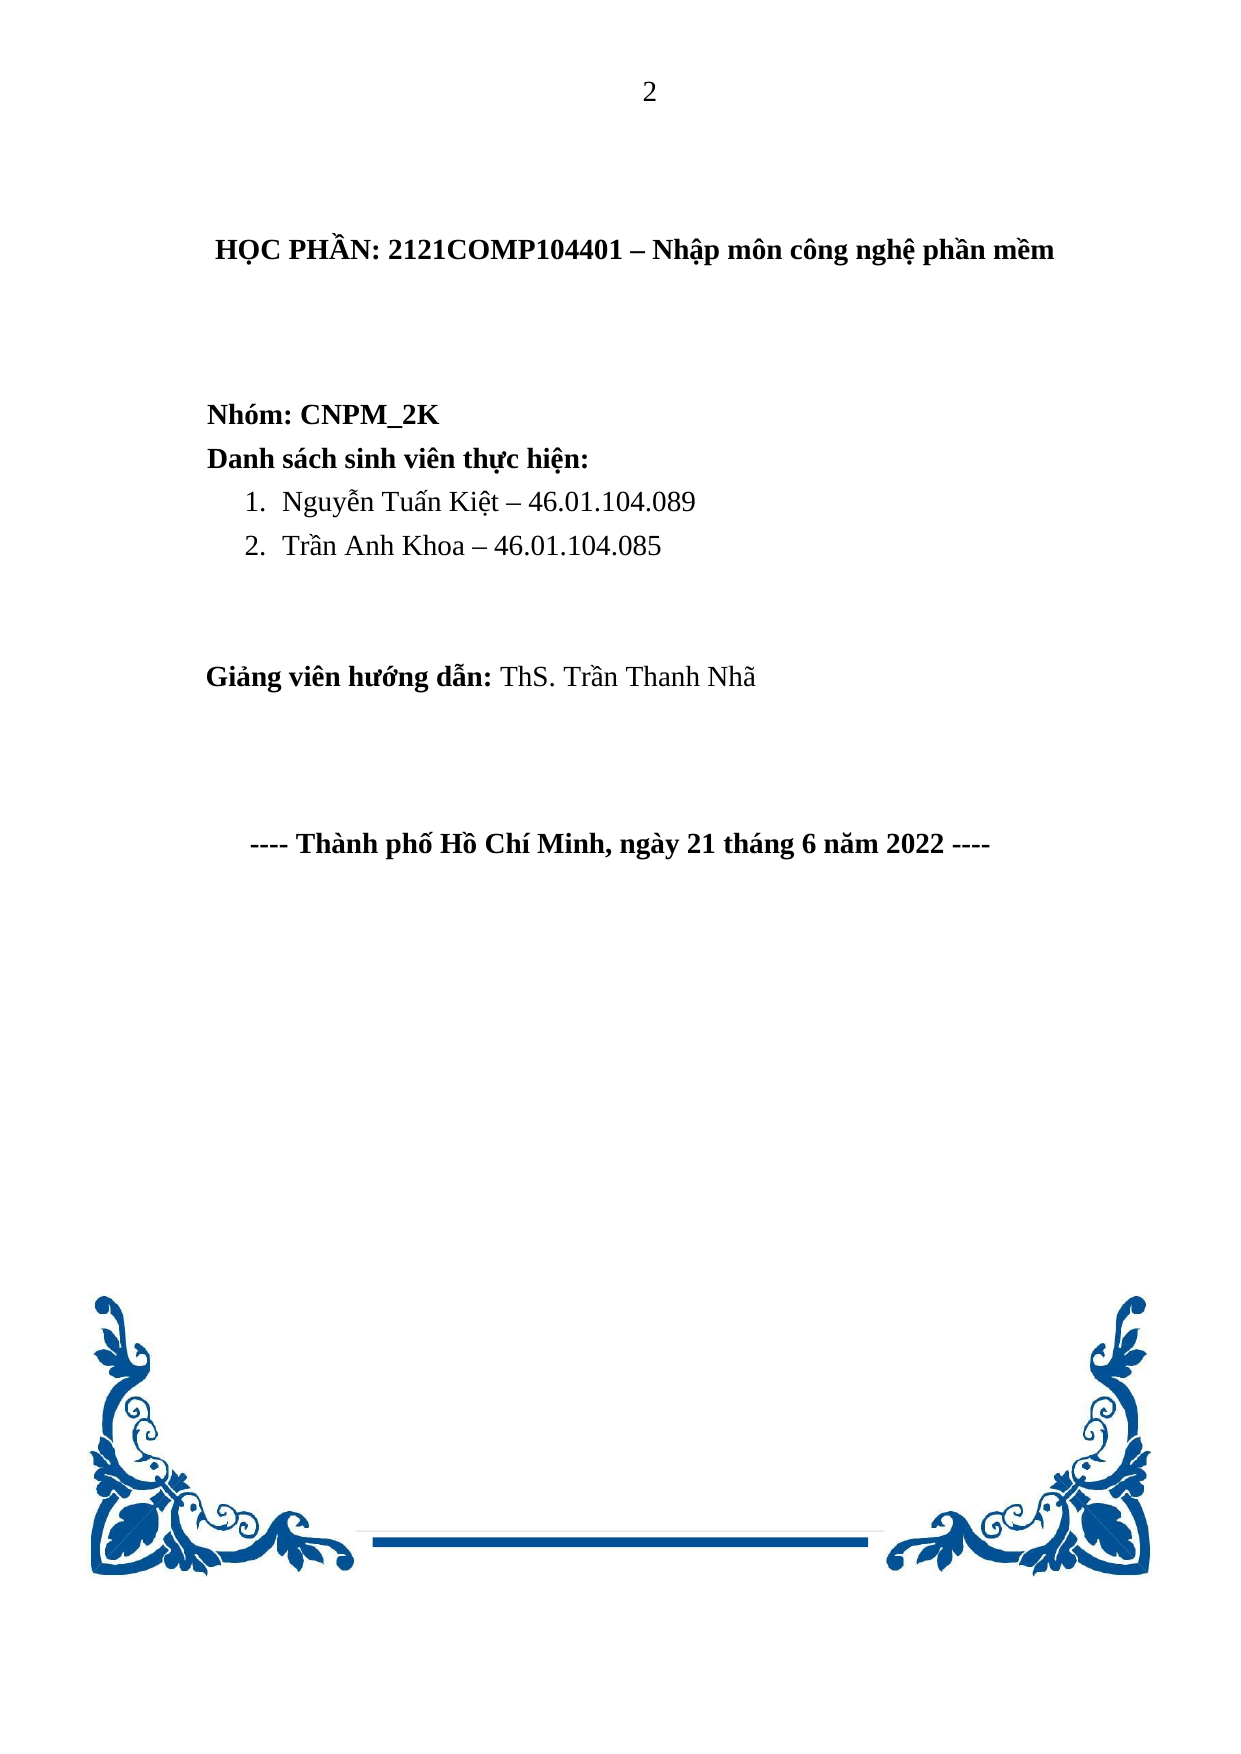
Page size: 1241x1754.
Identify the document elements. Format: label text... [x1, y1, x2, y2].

picture [87, 1294, 356, 1578]
text Nhóm: CNPM_2K Danh sách sinh viên thực hiện: [207, 397, 1122, 474]
text HỌC PHẦN: 2121COMP104401 – Nhập môn công nghệ phần mềm [177, 232, 1080, 266]
list Nguyễn Tuấn Kiệt – 46.01.104.089 [244, 484, 1122, 518]
list Trần Anh Khoa – 46.01.104.085 [244, 528, 1122, 562]
text Giảng viên hướng dẫn: ThS. Trần Thanh Nhã [177, 659, 1122, 692]
picture [884, 1294, 1153, 1578]
